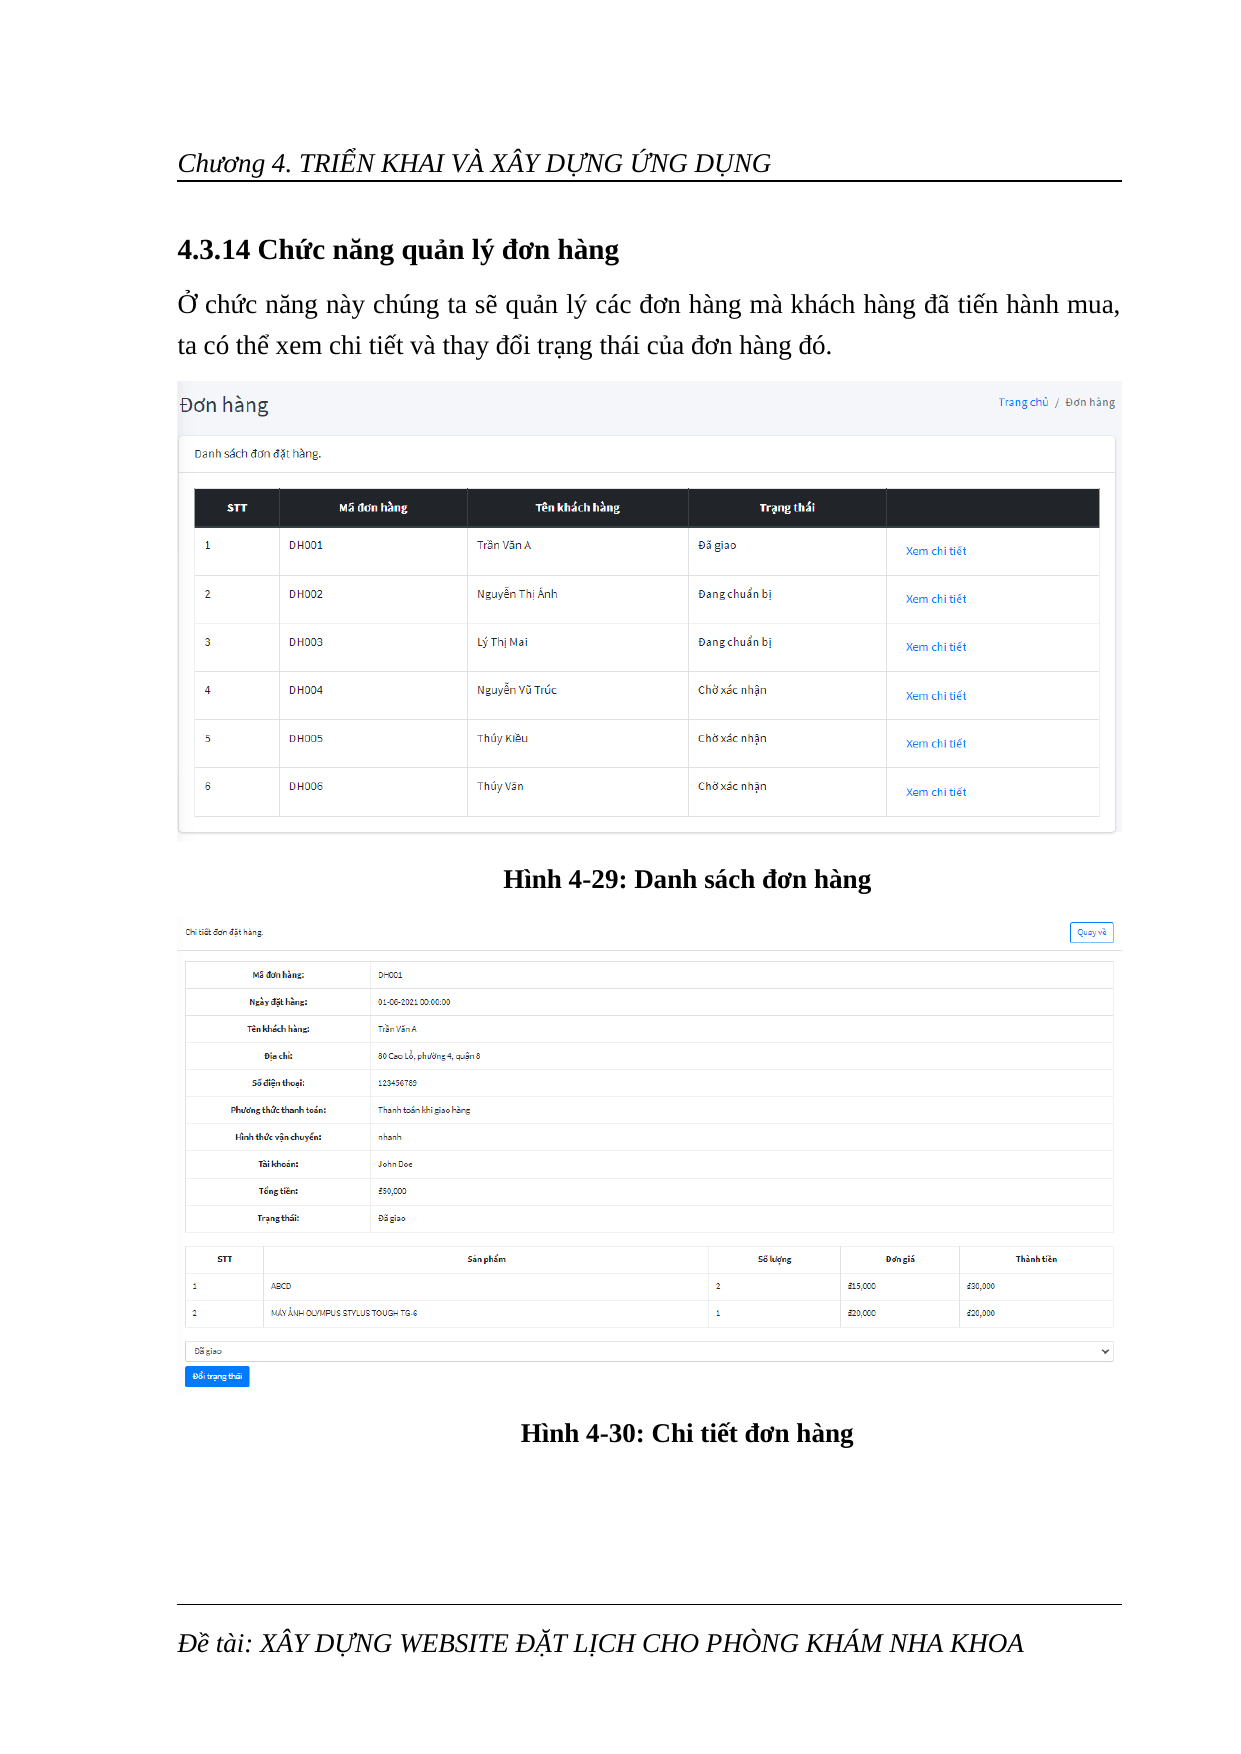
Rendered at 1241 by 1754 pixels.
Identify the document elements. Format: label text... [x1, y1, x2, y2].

text Ở chức năng này chúng ta sẽ quản lý các đơn hàng mà khách hàng đã tiến hành mua, ta có thể xem chi tiết và thay đổi trạng thái của đơn hàng đó. [177, 288, 1122, 360]
text 4.3.14 Chức năng quản lý đơn hàng [177, 232, 1122, 266]
text Hình 4-30: Chi tiết đơn hàng [252, 1418, 1122, 1449]
picture [177, 381, 1123, 842]
text Hình 4-29: Danh sách đơn hàng [252, 863, 1122, 894]
picture [177, 916, 1123, 1396]
